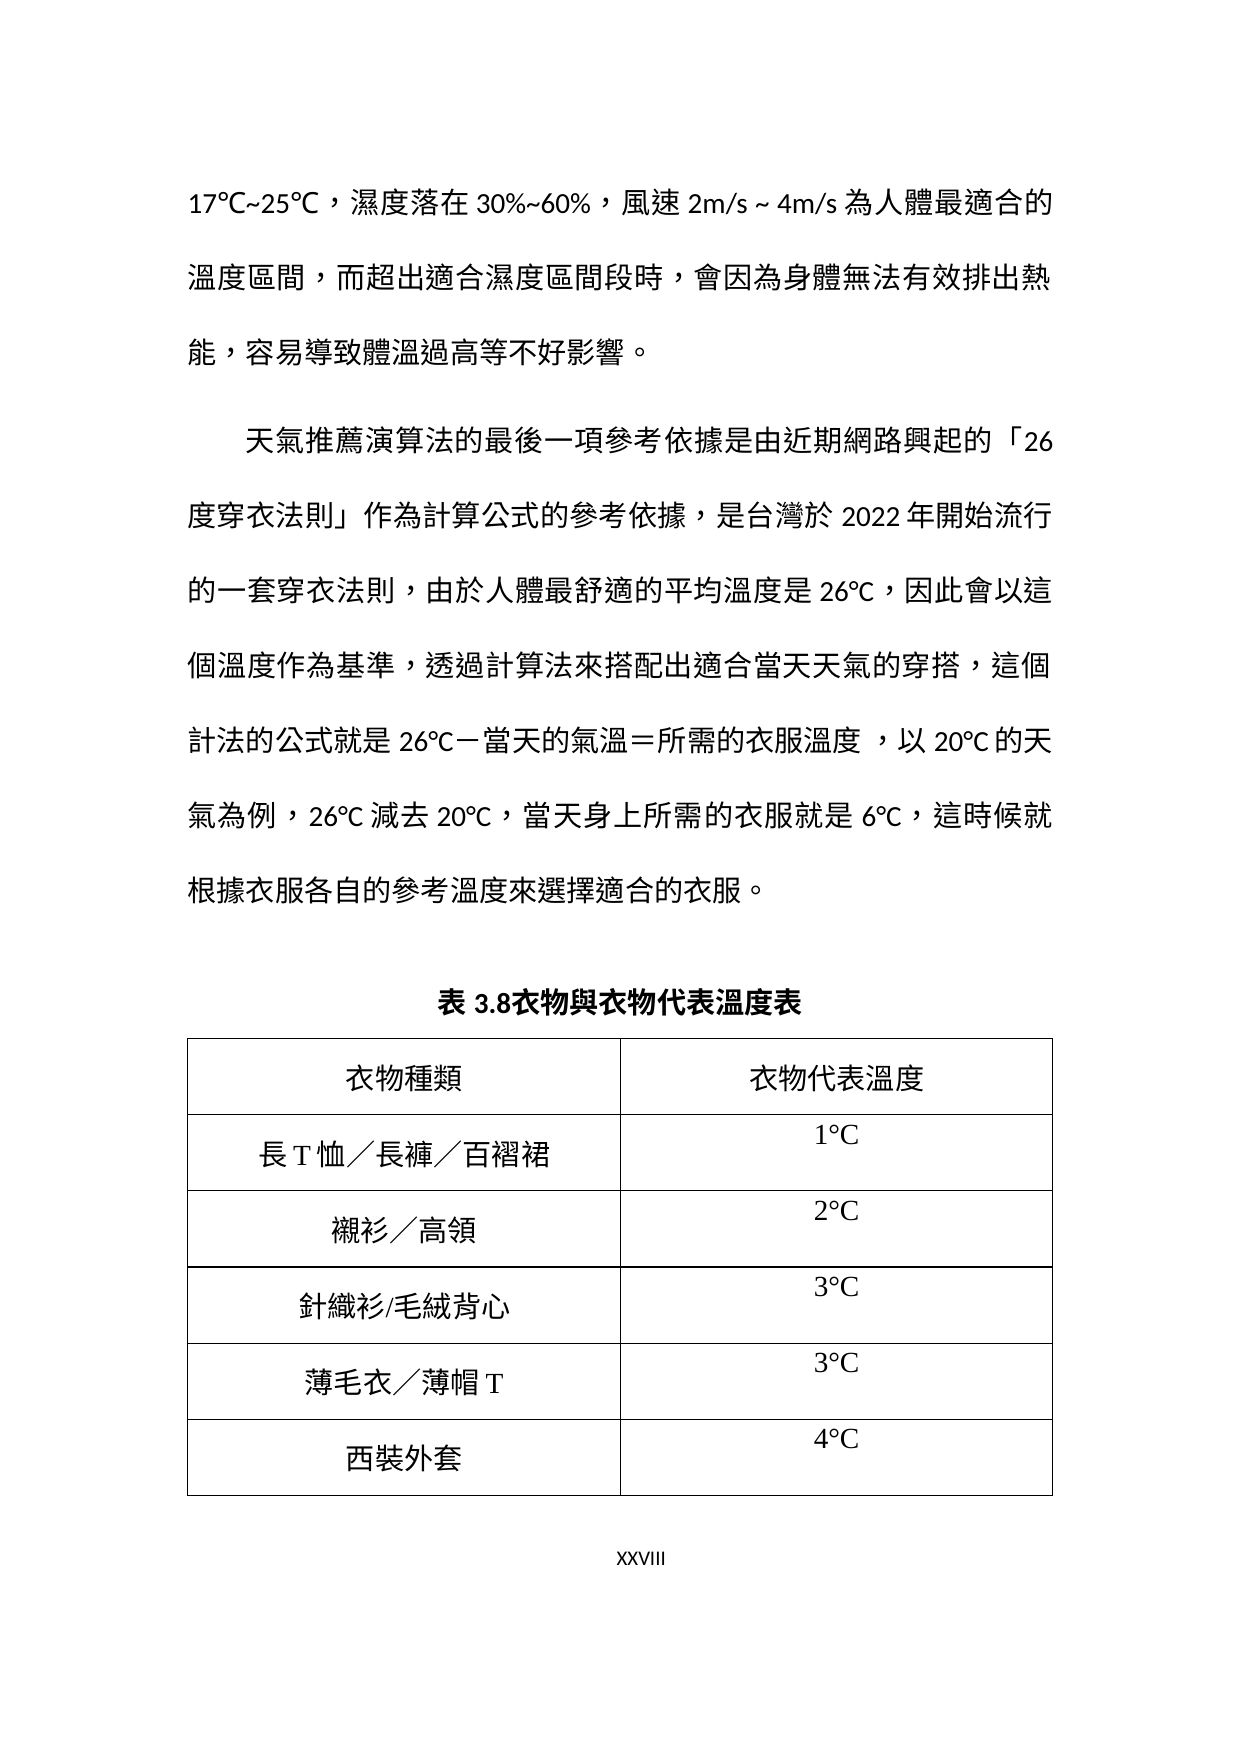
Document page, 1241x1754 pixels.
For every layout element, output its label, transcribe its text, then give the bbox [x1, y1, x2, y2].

table_header 衣物種類 [188, 1039, 620, 1114]
table_cell 長T恤／長褲／百褶裙 [188, 1115, 620, 1190]
table_cell 1°C [621, 1115, 1052, 1190]
table_cell 3°C [621, 1344, 1052, 1418]
table_cell 4°C [621, 1420, 1052, 1494]
text 天氣推薦演算法的最後一項參考依據是由近期網路興起的「26度穿衣法則」作為計算公式的參考依據，是台灣於2022年開始流行的一套穿衣法則，由於人體最舒適的平均溫度是26°C，因此會以這個溫度作為基準，透過計算法來搭配出適合當天天氣的穿搭，這個計法的公式就是 26°C－當天的氣溫＝所需的衣服溫度 ，以20°C的天氣為例，26°C減去20°C，當天身上所需的衣服就是6°C，這時候就根據衣服各自的參考溫度來選擇適合的衣服。 [187, 401, 1053, 926]
table_cell 薄毛衣／薄帽T [188, 1344, 620, 1418]
table_cell 2°C [621, 1191, 1052, 1266]
table_header 衣物代表溫度 [621, 1039, 1052, 1114]
table_cell 3°C [621, 1268, 1052, 1342]
table_cell 襯衫／高領 [188, 1191, 620, 1266]
table_cell 針織衫/毛絨背心 [188, 1268, 620, 1342]
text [187, 163, 1053, 388]
table_cell 西裝外套 [188, 1420, 620, 1494]
